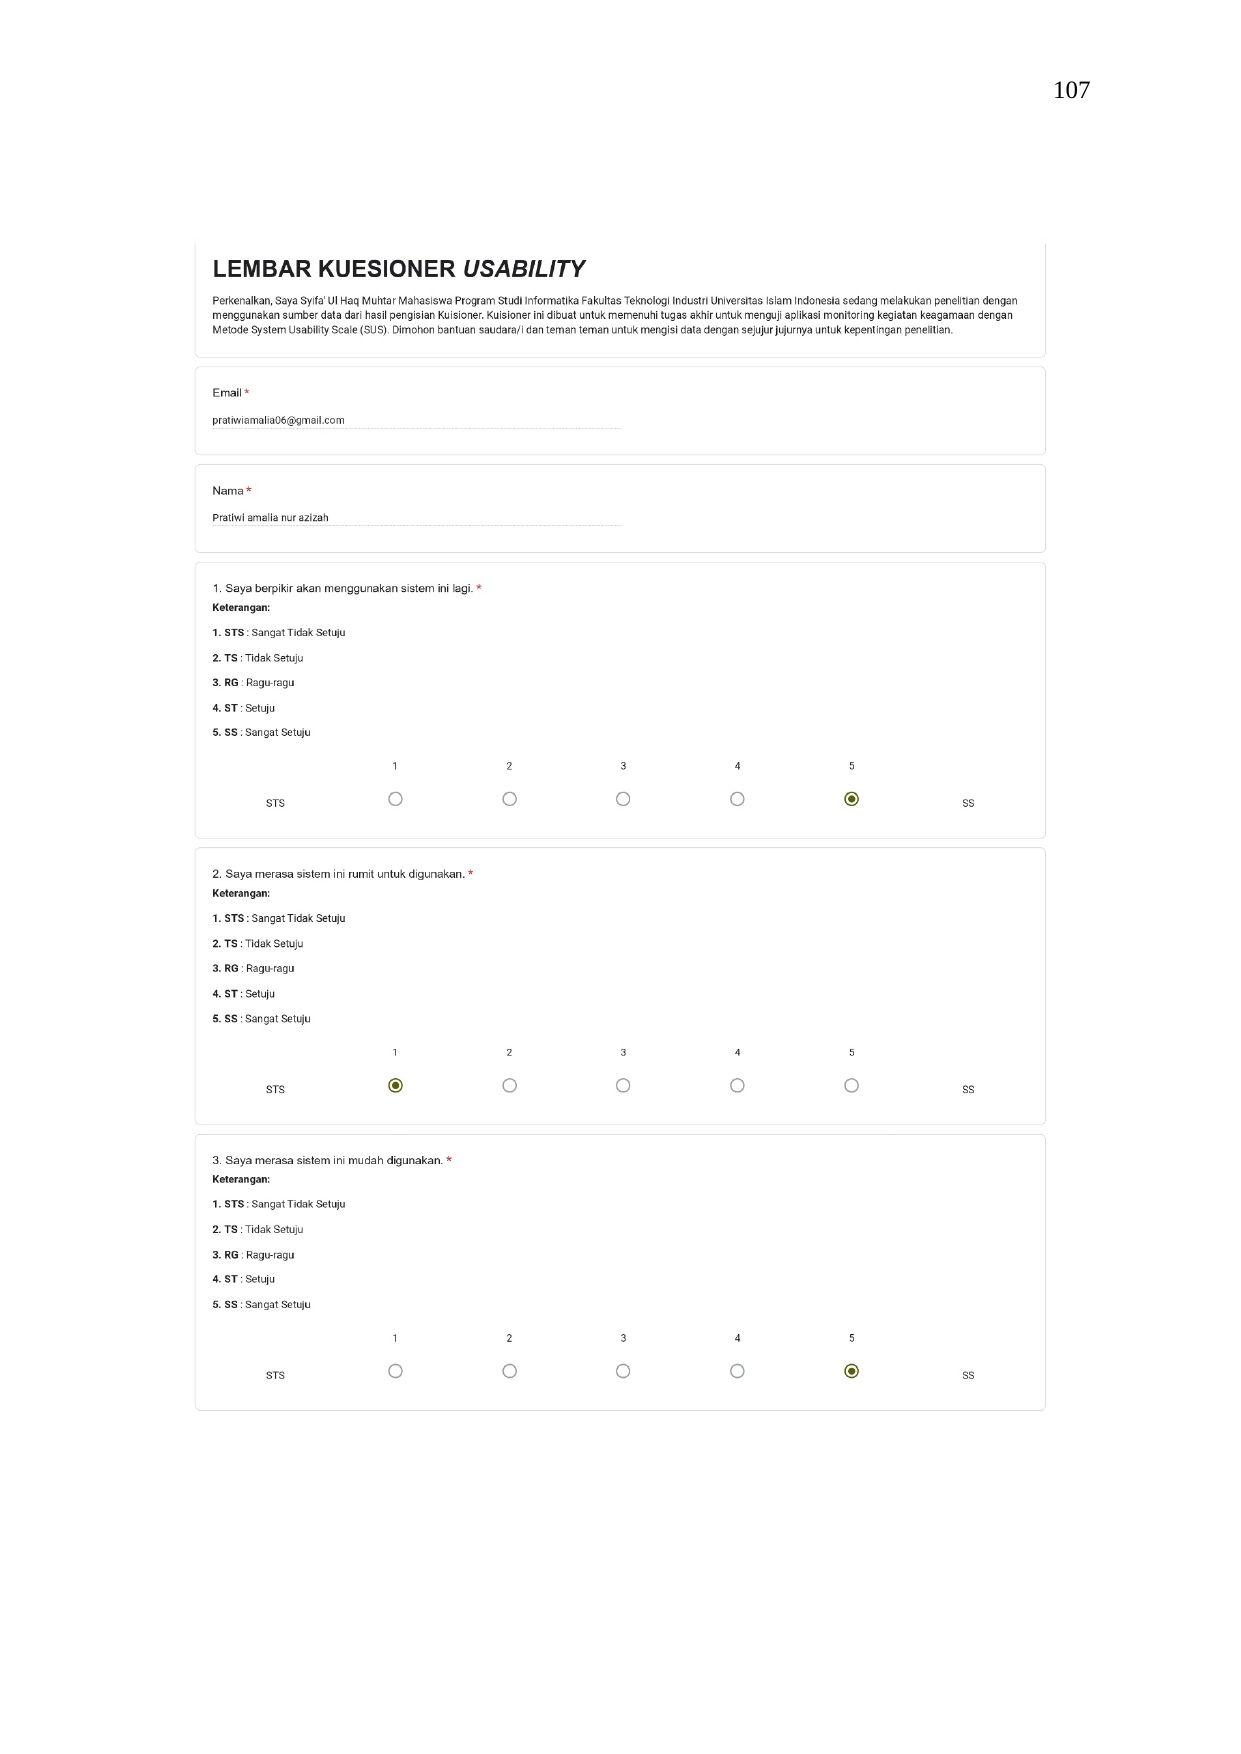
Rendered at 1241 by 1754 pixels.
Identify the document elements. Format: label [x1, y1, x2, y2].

picture [150, 150, 1090, 1480]
